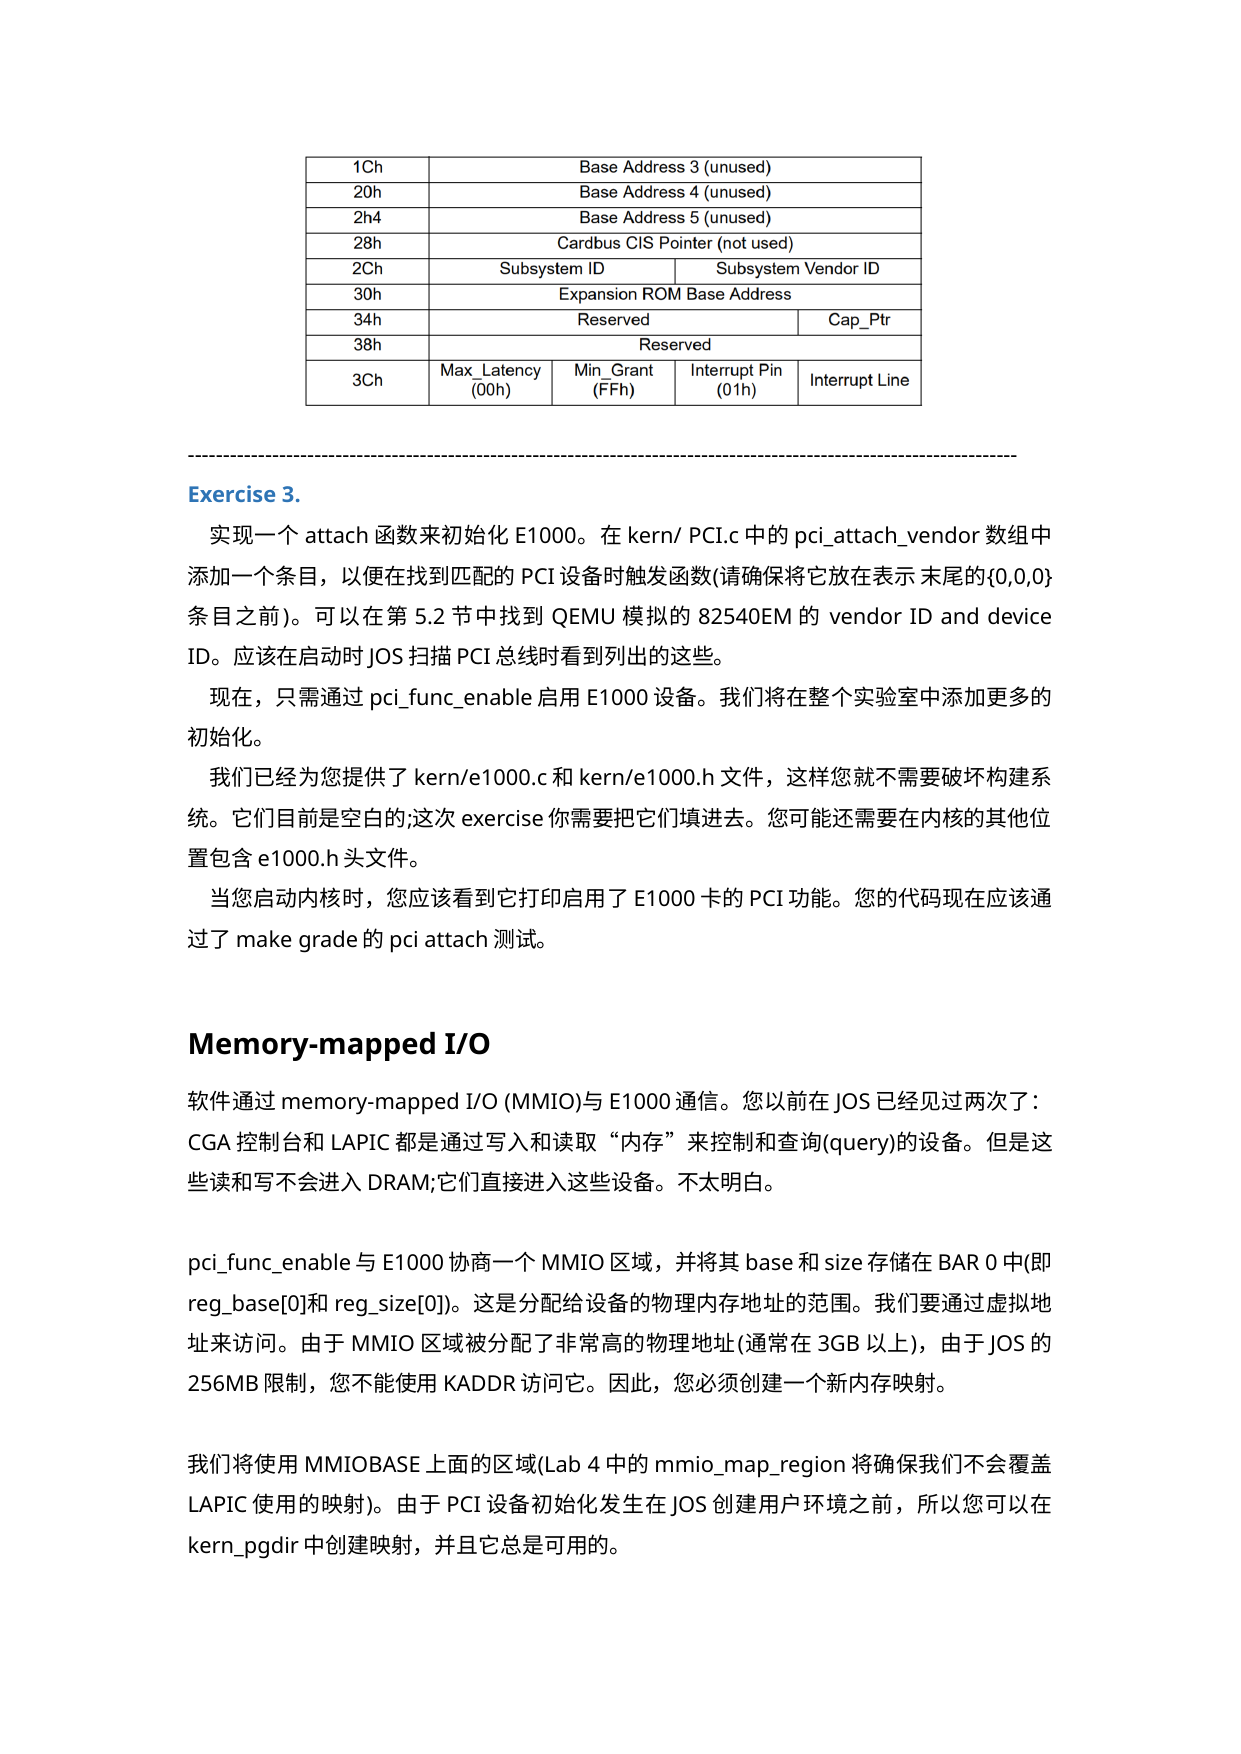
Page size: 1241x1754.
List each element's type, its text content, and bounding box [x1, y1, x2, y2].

text 现在，只需通过pci_func_enable启用E1000设备。我们将在整个实验室中添加更多的初始化。 [187, 675, 1053, 756]
text pci_func_enable与E1000协商一个MMIO区域，并将其base和size存储在BAR 0中(即reg_base[0]和reg_size[0])。这是分配给设备的物理内存地址的范围。我们要通过虚拟地址来访问。由于MMIO区域被分配了非常高的物理地址(通常在3GB以上)，由于JOS的256MB限制，您不能使用KADDR访问它。因此，您必须创建一个新内存映射。 [187, 1241, 1053, 1402]
subtitle Memory-mapped I/O [187, 1023, 1053, 1063]
text 当您启动内核时，您应该看到它打印启用了E1000卡的PCI功能。您的代码现在应该通过了make grade的pci attach测试。 [187, 877, 1053, 958]
text 软件通过memory-mapped I/O (MMIO)与E1000通信。您以前在JOS已经见过两次了：CGA控制台和LAPIC都是通过写入和读取“内存”来控制和查询(query)的设备。但是这些读和写不会进入DRAM;它们直接进入这些设备。不太明白。 [187, 1080, 1053, 1201]
text 我们已经为您提供了kern/e1000.c和kern/e1000.h文件，这样您就不需要破坏构建系统。它们目前是空白的;这次exercise你需要把它们填进去。您可能还需要在内核的其他位置包含e1000.h头文件。 [187, 756, 1053, 877]
text 实现一个attach函数来初始化E1000。在kern/ PCI.c中的pci_attach_vendor数组中添加一个条目，以便在找到匹配的PCI设备时触发函数(请确保将它放在表示 末尾的{0,0,0}条目之前)。可以在第5.2节中找到QEMU模拟的82540EM的 vendor ID and device ID。应该在启动时JOS扫描PCI总线时看到列出的这些。 [187, 514, 1053, 675]
text 我们将使用MMIOBASE上面的区域(Lab 4中的mmio_map_region将确保我们不会覆盖LAPIC使用的映射)。由于PCI设备初始化发生在JOS创建用户环境之前，所以您可以在kern_pgdir中创建映射，并且它总是可用的。 [187, 1443, 1053, 1564]
text ---------------------------------------------------------------------------------------------------------------------- [187, 433, 1053, 474]
picture [296, 151, 944, 415]
text Exercise 3. [187, 474, 1053, 514]
